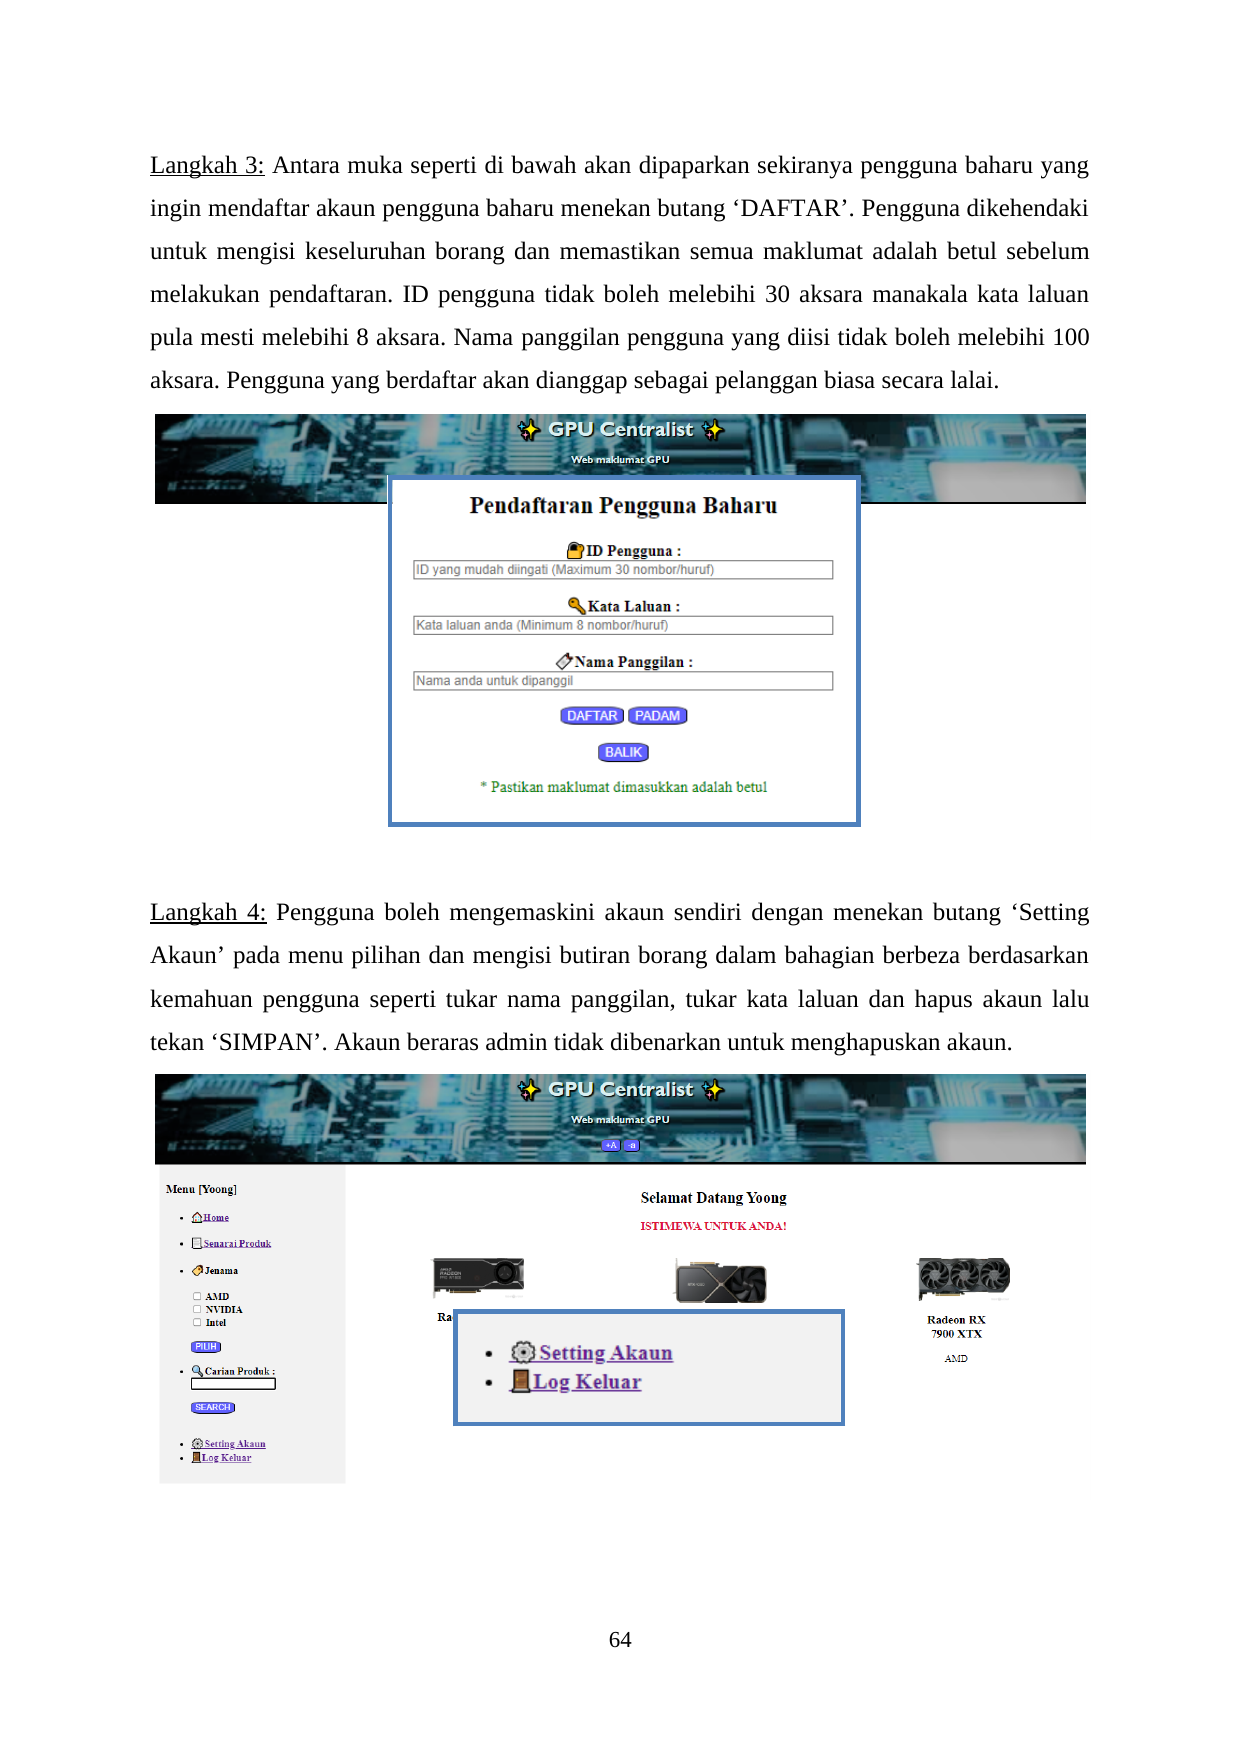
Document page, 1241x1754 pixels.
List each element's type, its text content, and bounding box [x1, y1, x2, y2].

text Langkah 4: Pengguna boleh mengemaskini akaun sendiri dengan menekan butang ‘Setting Akaun’ pada menu pilihan dan mengisi butiran borang dalam bahagian berbeza berdasarkan kemahuan pengguna seperti tukar nama panggilan, tukar kata laluan dan hapus akaun lalu tekan ‘SIMPAN’. Akaun beraras admin tidak dibenarkan untuk menghapuskan akaun. [150, 897, 1090, 1056]
picture [150, 409, 1091, 841]
picture [150, 1070, 1091, 1500]
text Langkah 3: Antara muka seperti di bawah akan dipaparkan sekiranya pengguna baharu yang ingin mendaftar akaun pengguna baharu menekan butang ‘DAFTAR’. Pengguna dikehendaki untuk mengisi keseluruhan borang dan memastikan semua maklumat adalah betul sebelum melakukan pendaftaran. ID pengguna tidak boleh melebihi 30 aksara manakala kata laluan pula mesti melebihi 8 aksara. Nama panggilan pengguna yang diisi tidak boleh melebihi 100 aksara. Pengguna yang berdaftar akan dianggap sebagai pelanggan biasa secara lalai. [150, 150, 1090, 395]
